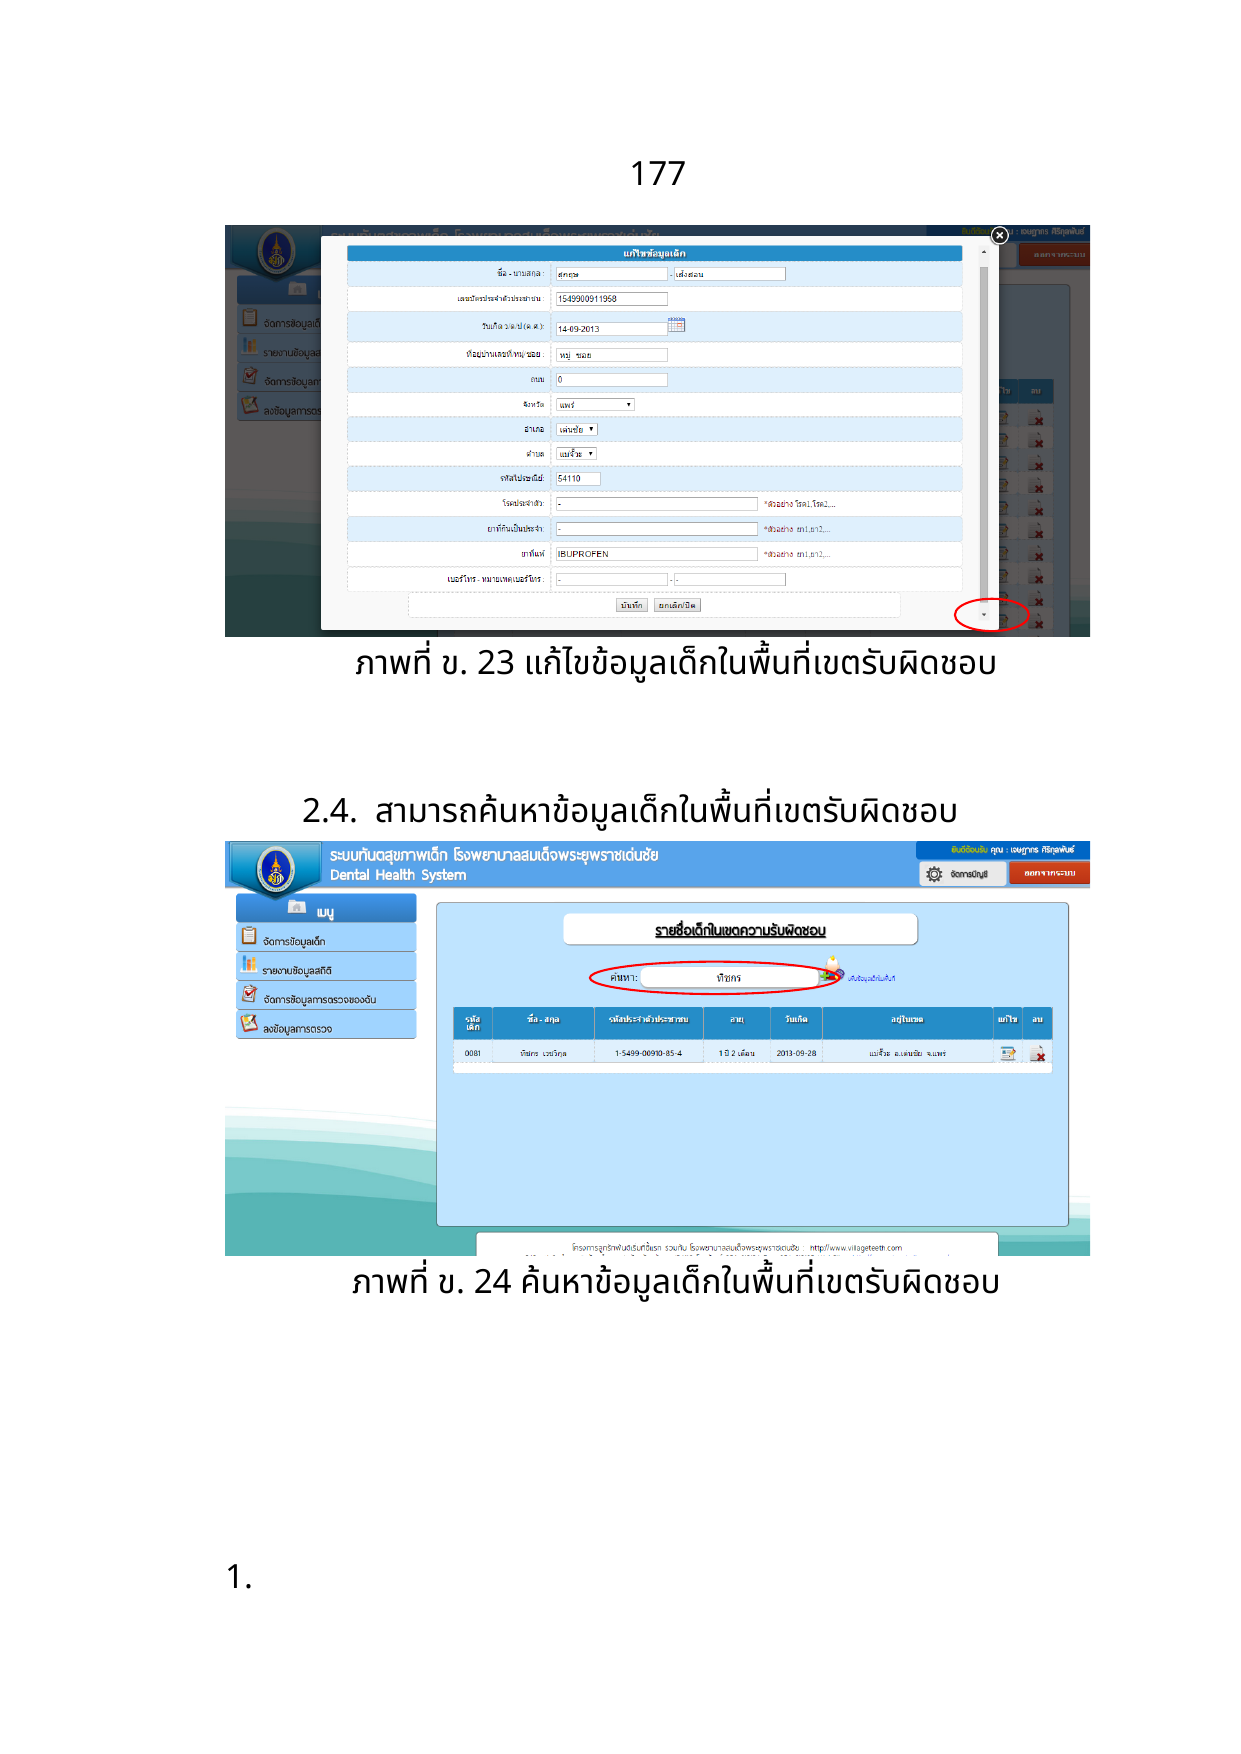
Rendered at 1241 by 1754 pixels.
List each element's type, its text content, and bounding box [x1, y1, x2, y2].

picture [225, 841, 1091, 1256]
picture [225, 225, 1091, 637]
list ภาพที่ ข. 24 ค้นหาข้อมูลเด็กในพื้นที่เขตรับผิดชอบ [262, 1257, 1090, 1308]
list ภาพที่ ข. 23 แก้ไขข้อมูลเด็กในพื้นที่เขตรับผิดชอบ [262, 638, 1090, 689]
list สามารถค้นหาข้อมูลเด็กในพื้นที่เขตรับผิดชอบ [302, 787, 1090, 838]
